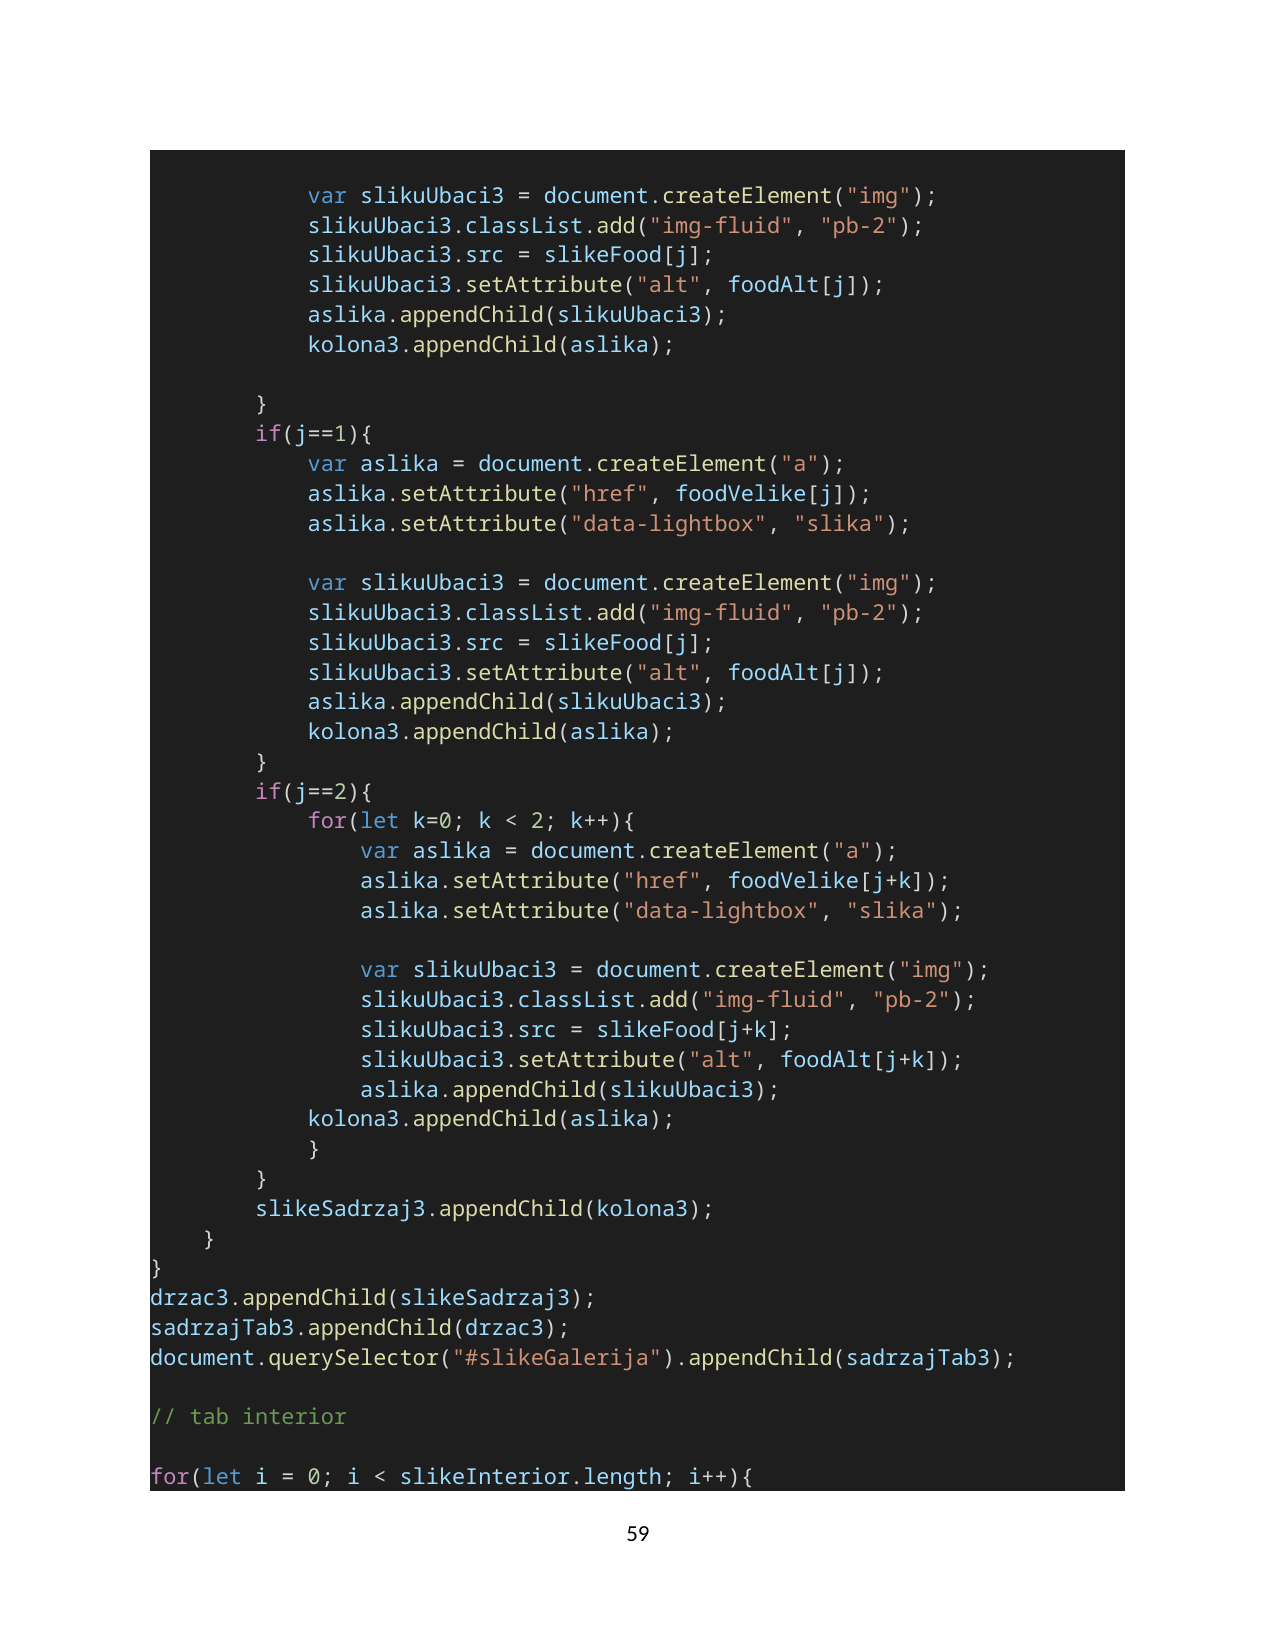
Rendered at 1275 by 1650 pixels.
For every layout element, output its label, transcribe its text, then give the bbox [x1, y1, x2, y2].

text var slikuUbaci3 = document.createElement("img"); [150, 567, 1125, 597]
text aslika.setAttribute("data-lightbox", "slika"); [150, 895, 1125, 924]
text for(let i = 0; i < slikeInterior.length; i++){ [150, 1461, 1125, 1491]
text slikuUbaci3.src = slikeFood[j]; [150, 239, 1125, 269]
text } [150, 1163, 1125, 1193]
text drzac3.appendChild(slikeSadrzaj3); [150, 1282, 1125, 1312]
text } [150, 1252, 1125, 1282]
text aslika.appendChild(slikuUbaci3); [150, 299, 1125, 329]
text slikuUbaci3.classList.add("img-fluid", "pb-2"); [150, 984, 1125, 1014]
text for(let k=0; k < 2; k++){ [150, 805, 1125, 835]
text kolona3.appendChild(aslika); [150, 716, 1125, 746]
text aslika.setAttribute("href", foodVelike[j]); [150, 478, 1125, 507]
text if(j==2){ [150, 776, 1125, 805]
text if(j==1){ [150, 418, 1125, 448]
text aslika.setAttribute("data-lightbox", "slika"); [150, 507, 1125, 537]
text var aslika = document.createElement("a"); [150, 835, 1125, 865]
text } [150, 388, 1125, 418]
text slikuUbaci3.setAttribute("alt", foodAlt[j]); [150, 269, 1125, 299]
text sadrzajTab3.appendChild(drzac3); [150, 1312, 1125, 1342]
text kolona3.appendChild(aslika); [150, 1103, 1125, 1133]
text slikuUbaci3.classList.add("img-fluid", "pb-2"); [150, 209, 1125, 239]
text } [150, 1133, 1125, 1163]
text } [150, 1222, 1125, 1252]
text var slikuUbaci3 = document.createElement("img"); [150, 954, 1125, 984]
text slikuUbaci3.src = slikeFood[j+k]; [150, 1014, 1125, 1044]
text slikuUbaci3.setAttribute("alt", foodAlt[j+k]); [150, 1044, 1125, 1073]
text var slikuUbaci3 = document.createElement("img"); [150, 180, 1125, 209]
text aslika.appendChild(slikuUbaci3); [150, 1073, 1125, 1103]
text // tab interior [150, 1401, 1125, 1431]
text } [150, 746, 1125, 776]
text slikeSadrzaj3.appendChild(kolona3); [150, 1193, 1125, 1222]
text aslika.appendChild(slikuUbaci3); [150, 686, 1125, 716]
text slikuUbaci3.setAttribute("alt", foodAlt[j]); [150, 656, 1125, 686]
text aslika.setAttribute("href", foodVelike[j+k]); [150, 865, 1125, 895]
text slikuUbaci3.classList.add("img-fluid", "pb-2"); [150, 597, 1125, 627]
text var aslika = document.createElement("a"); [150, 448, 1125, 478]
text document.querySelector("#slikeGalerija").appendChild(sadrzajTab3); [150, 1342, 1125, 1371]
text slikuUbaci3.src = slikeFood[j]; [150, 627, 1125, 656]
text kolona3.appendChild(aslika); [150, 329, 1125, 358]
